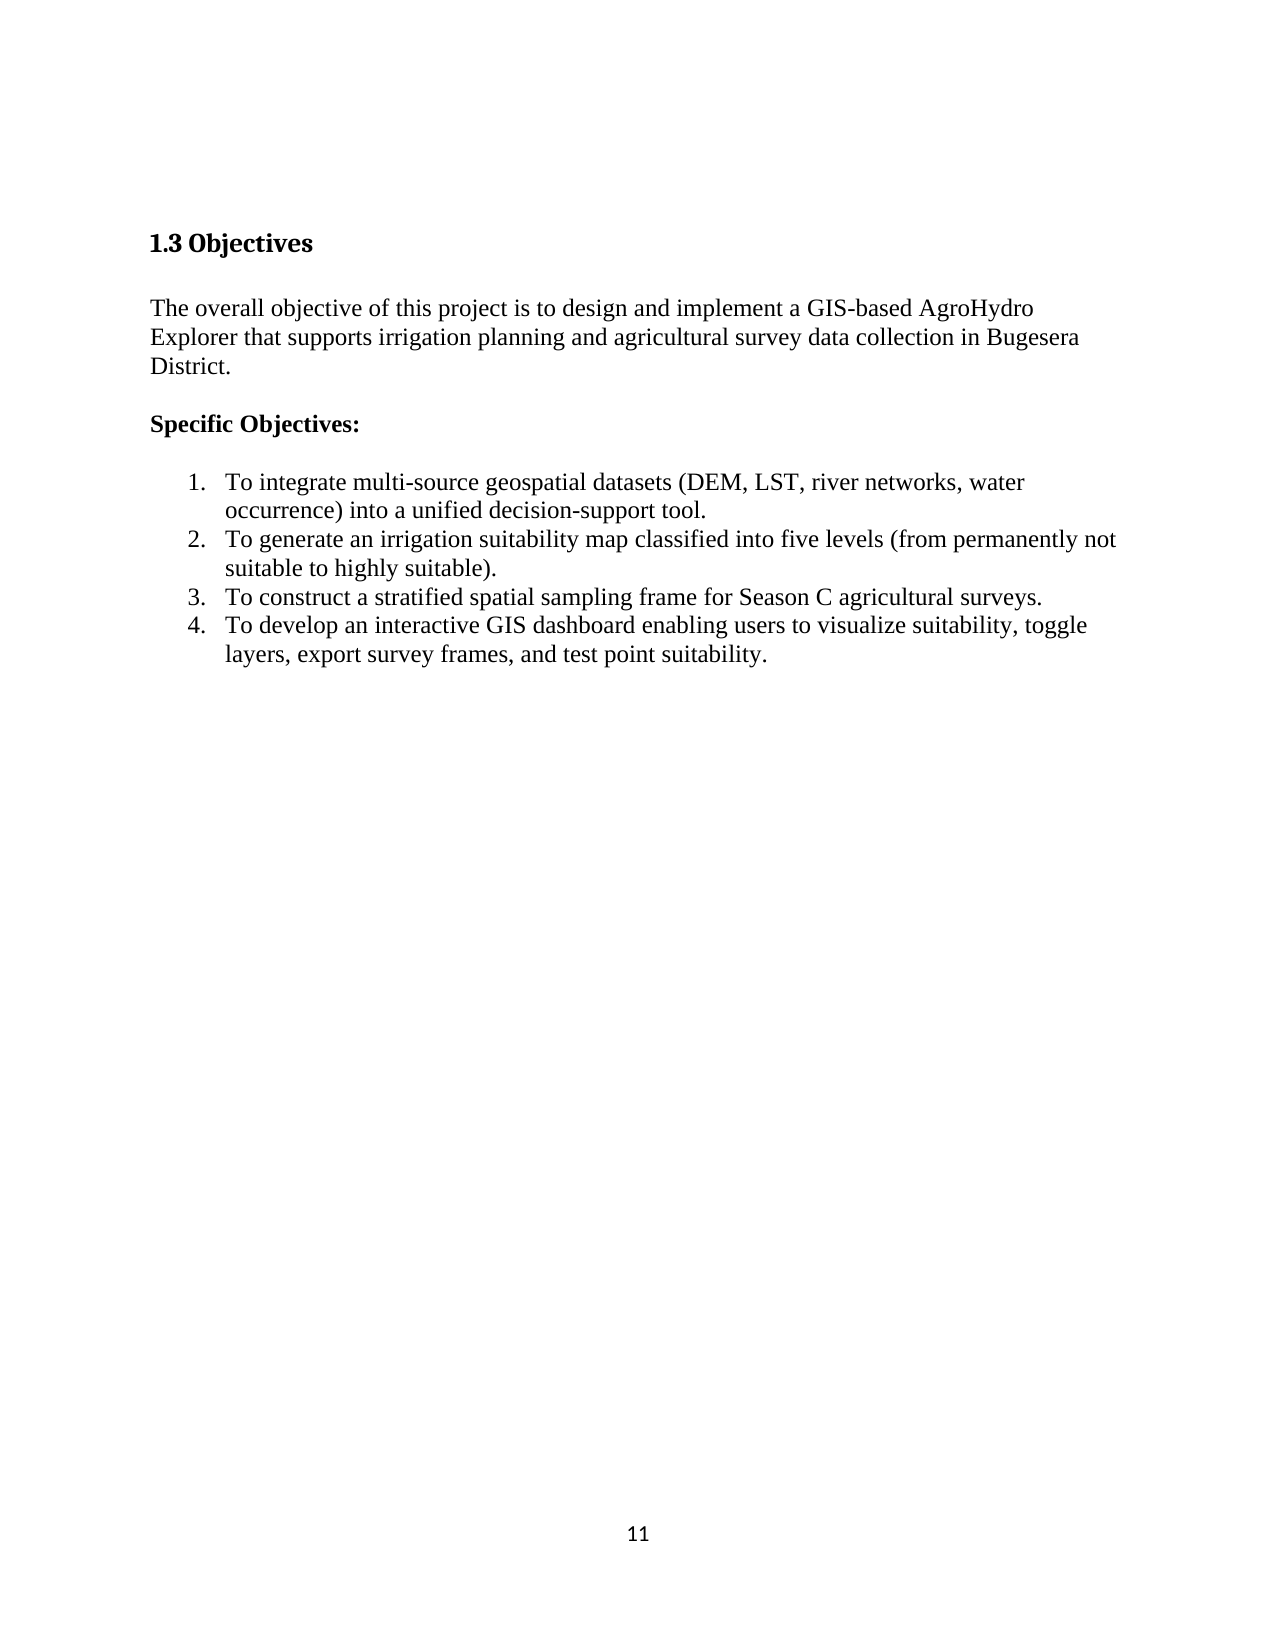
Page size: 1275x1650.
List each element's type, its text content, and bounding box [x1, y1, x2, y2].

list To develop an interactive GIS dashboard enabling users to visualize suitability, toggle layers, export survey frames, and test point suitability. [187, 610, 1125, 668]
list To integrate multi-source geospatial datasets (DEM, LST, river networks, water occurrence) into a unified decision-support tool. [187, 467, 1125, 524]
text Specific Objectives: [150, 409, 1125, 437]
list To generate an irrigation suitability map classified into five levels (from permanently not suitable to highly suitable). [187, 524, 1125, 582]
list To construct a stratified spatial sampling frame for Season C agricultural surveys. [187, 582, 1125, 610]
text The overall objective of this project is to design and implement a GIS-based AgroHydro Explorer that supports irrigation planning and agricultural survey data collection in Bugesera District. [150, 293, 1125, 379]
subtitle 1.3 Objectives [150, 228, 1125, 259]
